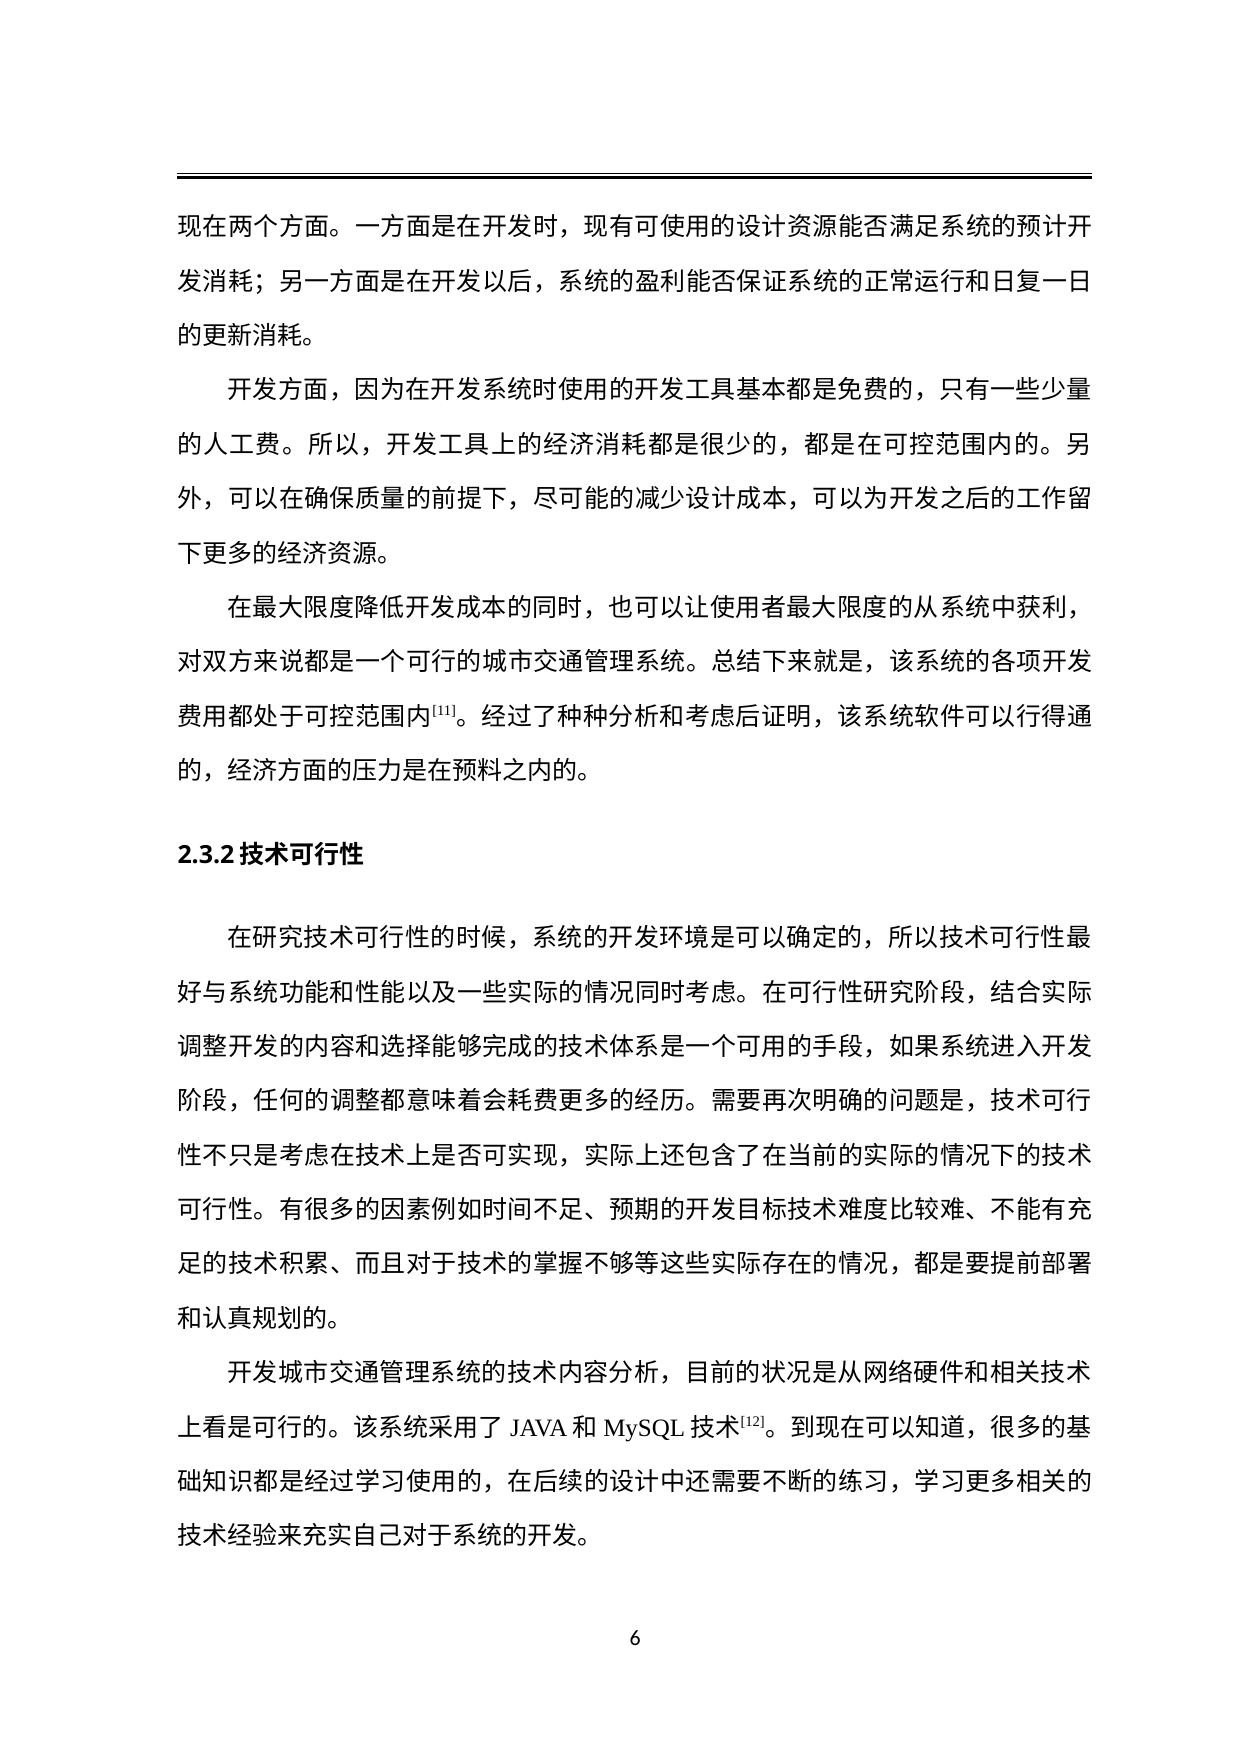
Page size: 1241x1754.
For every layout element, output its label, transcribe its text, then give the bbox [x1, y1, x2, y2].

text 开发方面，因为在开发系统时使用的开发工具基本都是免费的，只有一些少量的人工费。所以，开发工具上的经济消耗都是很少的，都是在可控范围内的。另外，可以在确保质量的前提下，尽可能的减少设计成本，可以为开发之后的工作留下更多的经济资源。 [177, 370, 1092, 569]
text 开发城市交通管理系统的技术内容分析，目前的状况是从网络硬件和相关技术上看是可行的。该系统采用了JAVA和 MySQL技术[12]。到现在可以知道，很多的基础知识都是经过学习使用的，在后续的设计中还需要不断的练习，学习更多相关的技术经验来充实自己对于系统的开发。 [177, 1353, 1092, 1552]
subtitle 2.3.2技术可行性 [177, 834, 1092, 870]
text 在最大限度降低开发成本的同时，也可以让使用者最大限度的从系统中获利，对双方来说都是一个可行的城市交通管理系统。总结下来就是，该系统的各项开发费用都处于可控范围内[11]。经过了种种分析和考虑后证明，该系统软件可以行得通的，经济方面的压力是在预料之内的。 [177, 587, 1092, 787]
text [177, 207, 1092, 352]
text 在研究技术可行性的时候，系统的开发环境是可以确定的，所以技术可行性最好与系统功能和性能以及一些实际的情况同时考虑。在可行性研究阶段，结合实际调整开发的内容和选择能够完成的技术体系是一个可用的手段，如果系统进入开发阶段，任何的调整都意味着会耗费更多的经历。需要再次明确的问题是，技术可行性不只是考虑在技术上是否可实现，实际上还包含了在当前的实际的情况下的技术可行性。有很多的因素例如时间不足、预期的开发目标技术难度比较难、不能有充足的技术积累、而且对于技术的掌握不够等这些实际存在的情况，都是要提前部署和认真规划的。 [177, 918, 1092, 1334]
